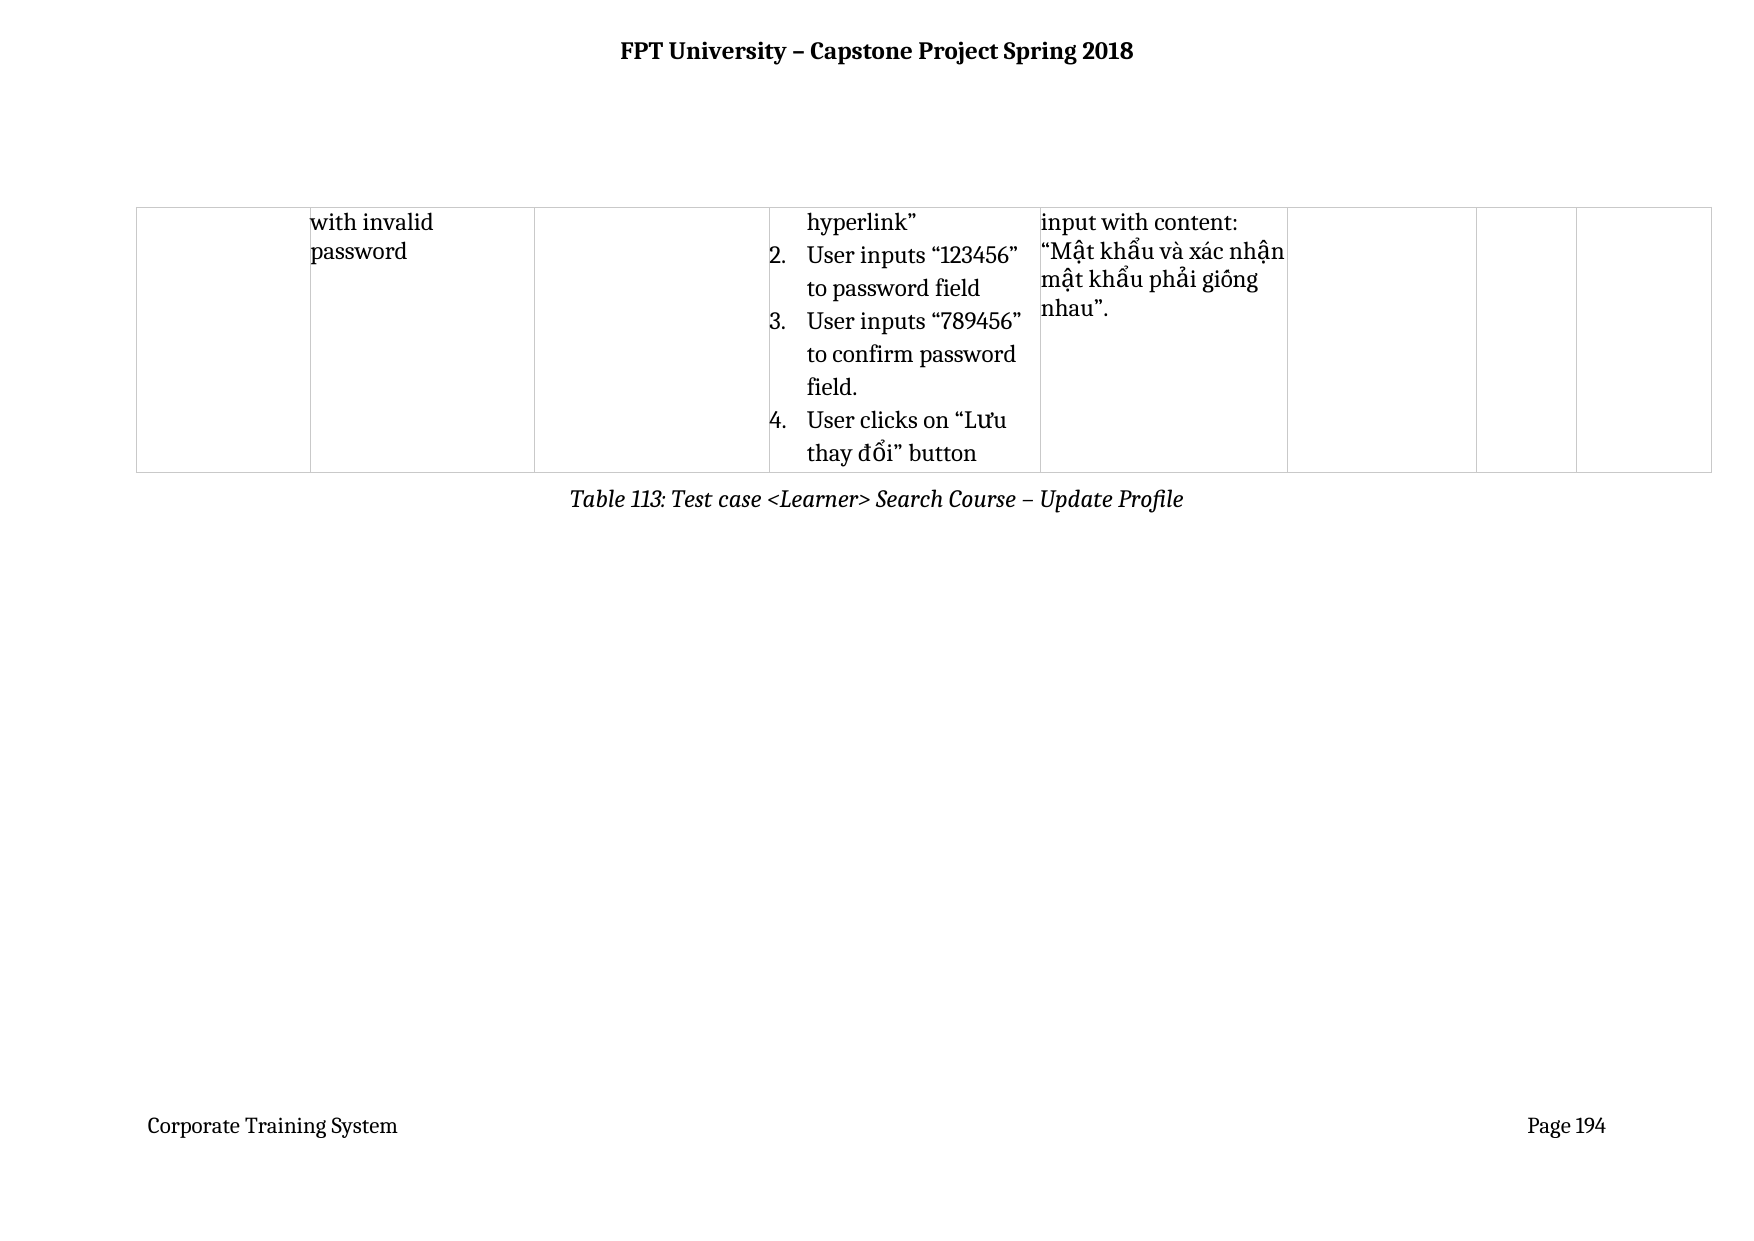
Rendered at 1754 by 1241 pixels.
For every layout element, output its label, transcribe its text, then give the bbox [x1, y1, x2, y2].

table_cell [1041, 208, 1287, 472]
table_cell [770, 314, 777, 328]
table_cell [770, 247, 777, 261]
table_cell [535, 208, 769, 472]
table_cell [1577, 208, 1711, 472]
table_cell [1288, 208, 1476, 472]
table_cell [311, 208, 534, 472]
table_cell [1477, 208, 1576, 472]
list Table : Test case <Learner> Search Course – Update Profile [148, 485, 1606, 514]
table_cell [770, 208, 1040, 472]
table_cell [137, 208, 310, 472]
